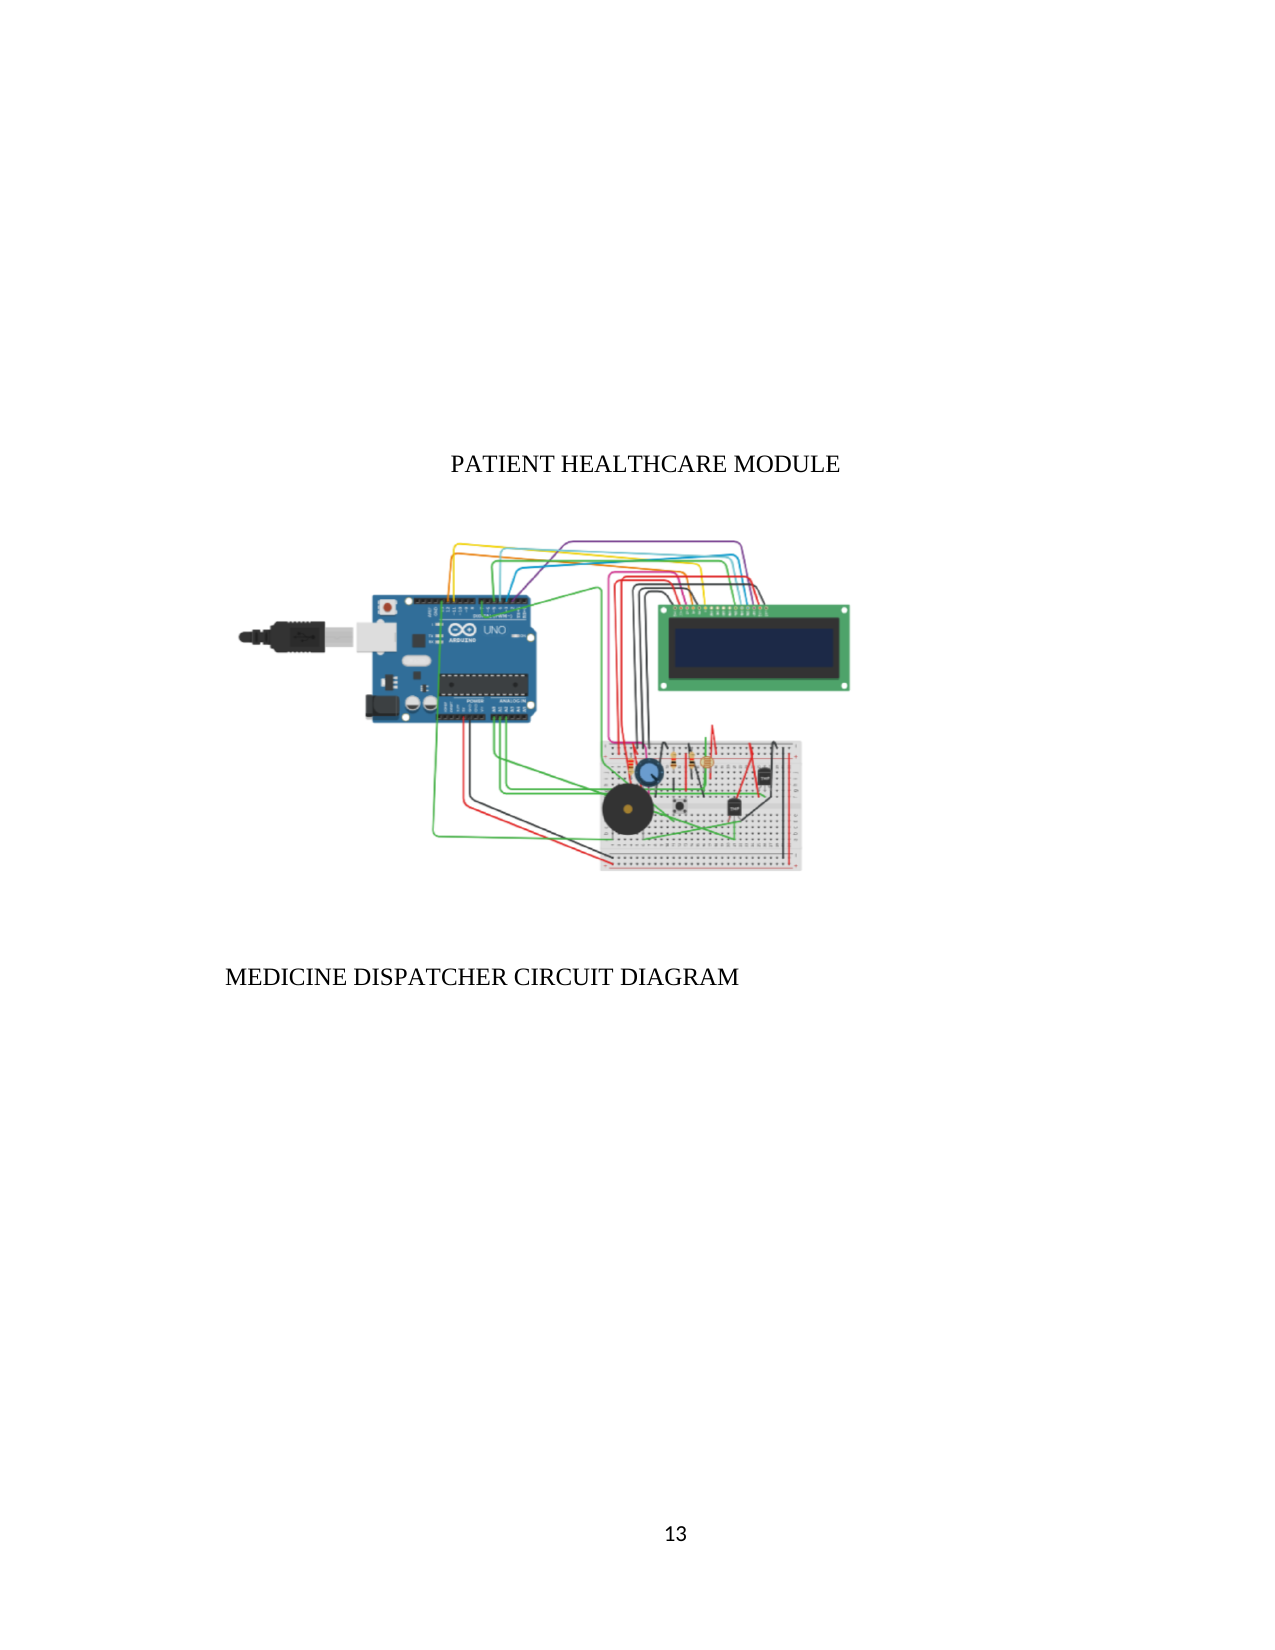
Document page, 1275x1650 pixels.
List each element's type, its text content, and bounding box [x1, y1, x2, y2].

text MEDICINE DISPATCHER CIRCUIT DIAGRAM [225, 962, 1066, 990]
text PATIENT HEALTHCARE MODULE [225, 449, 1066, 478]
picture [225, 508, 877, 872]
